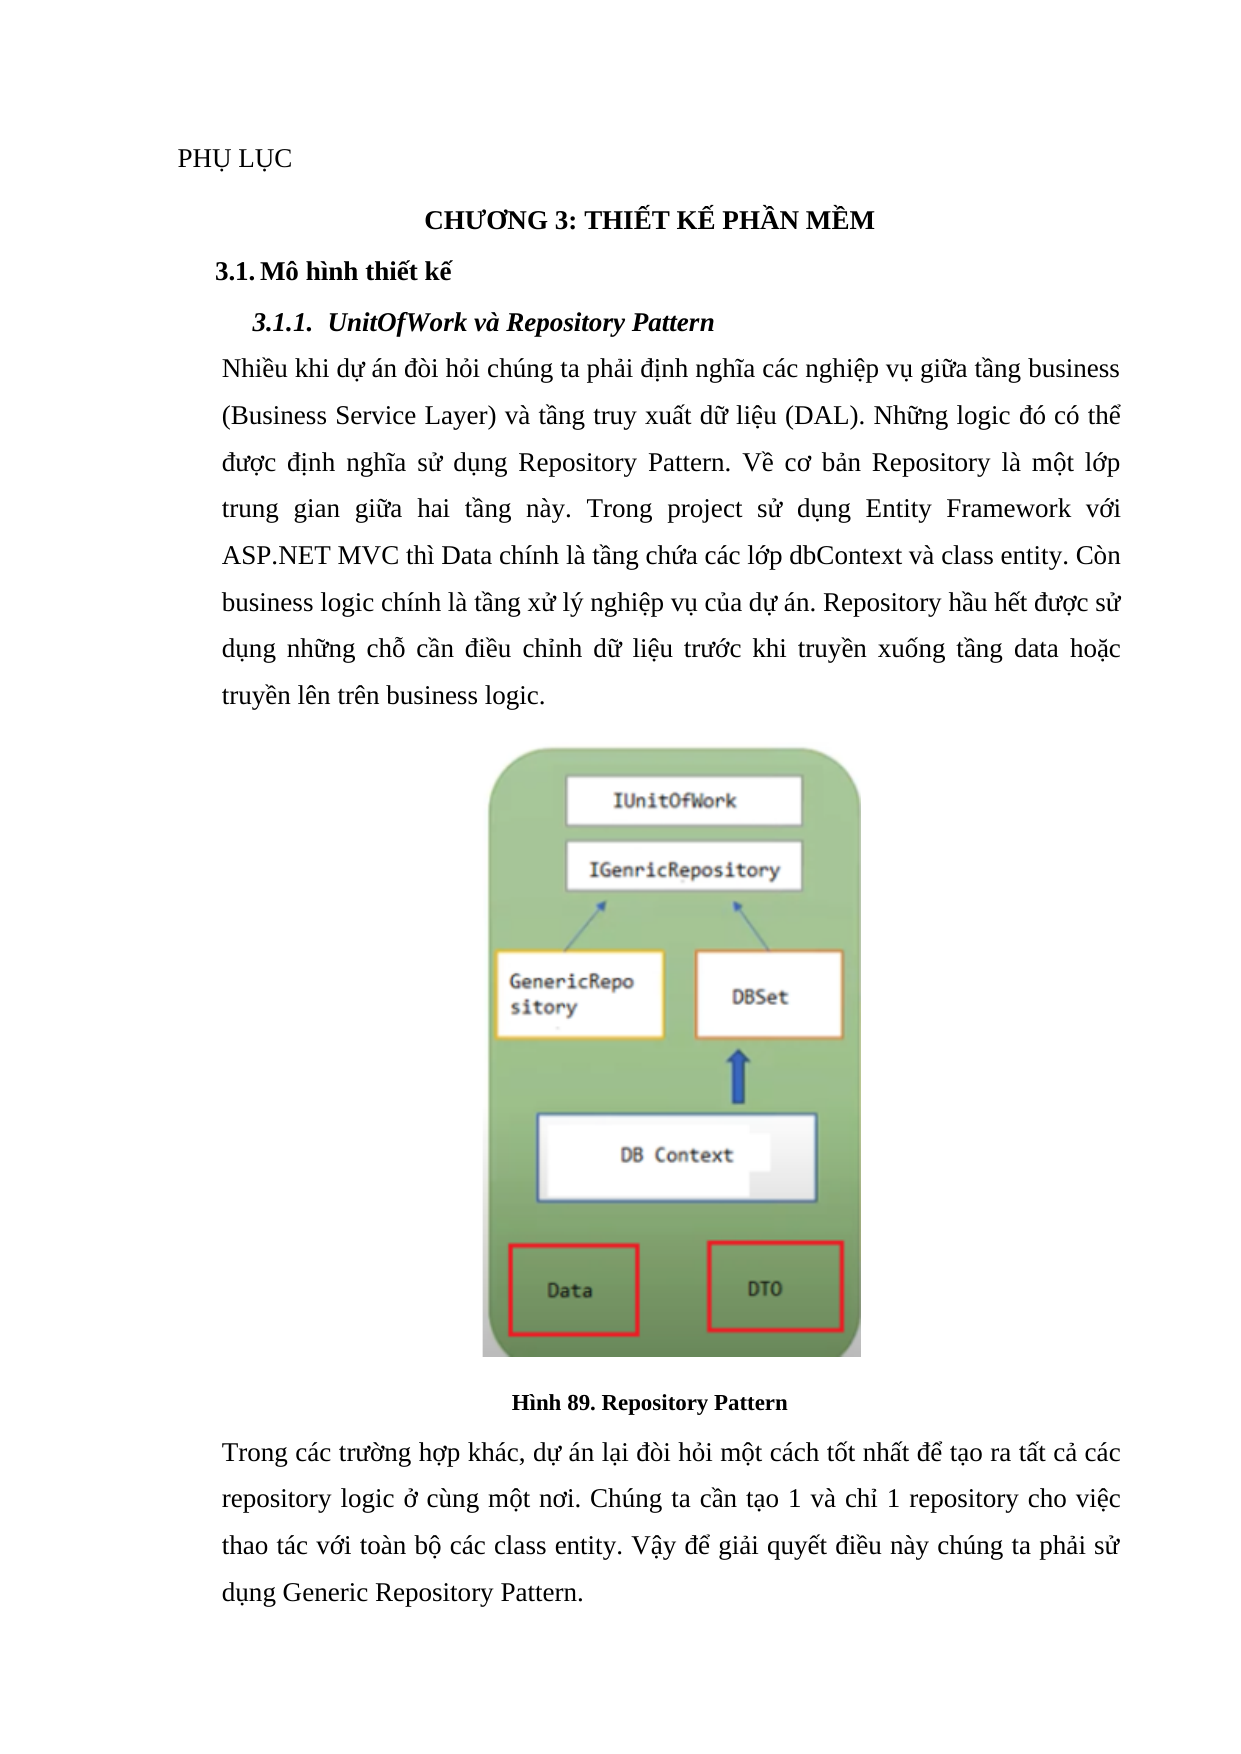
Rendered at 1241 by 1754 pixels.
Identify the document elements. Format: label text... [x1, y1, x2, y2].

subtitle Mô hình thiết kế [215, 255, 1122, 286]
text Hình 89. Repository Pattern [177, 1389, 1122, 1415]
subtitle UnitOfWork và Repository Pattern [252, 306, 1122, 337]
subtitle CHƯƠNG 3: THIẾT KẾ PHẦN MỀM [177, 204, 1122, 235]
text Nhiều khi dự án đòi hỏi chúng ta phải định nghĩa các nghiệp vụ giữa tầng business (Business Service Layer) và tầng truy xuất dữ liệu (DAL). Những logic đó có thể được định nghĩa sử dụng Repository Pattern. Về cơ bản Repository là một lớp trung gian giữa hai tầng này. Trong project sử dụng Entity Framework với ASP.NET MVC thì Data chính là tầng chứa các lớp dbContext và class entity. Còn business logic chính là tầng xử lý nghiệp vụ của dự án. Repository hầu hết được sử dụng những chỗ cần điều chỉnh dữ liệu trước khi truyền xuống tầng data hoặc truyền lên trên business logic. [222, 352, 1122, 710]
picture [482, 742, 861, 1357]
text Trong các trường hợp khác, dự án lại đòi hỏi một cách tốt nhất để tạo ra tất cả các repository logic ở cùng một nơi. Chúng ta cần tạo 1 và chỉ 1 repository cho việc thao tác với toàn bộ các class entity. Vậy để giải quyết điều này chúng ta phải sử dụng Generic Repository Pattern. [222, 1436, 1122, 1607]
